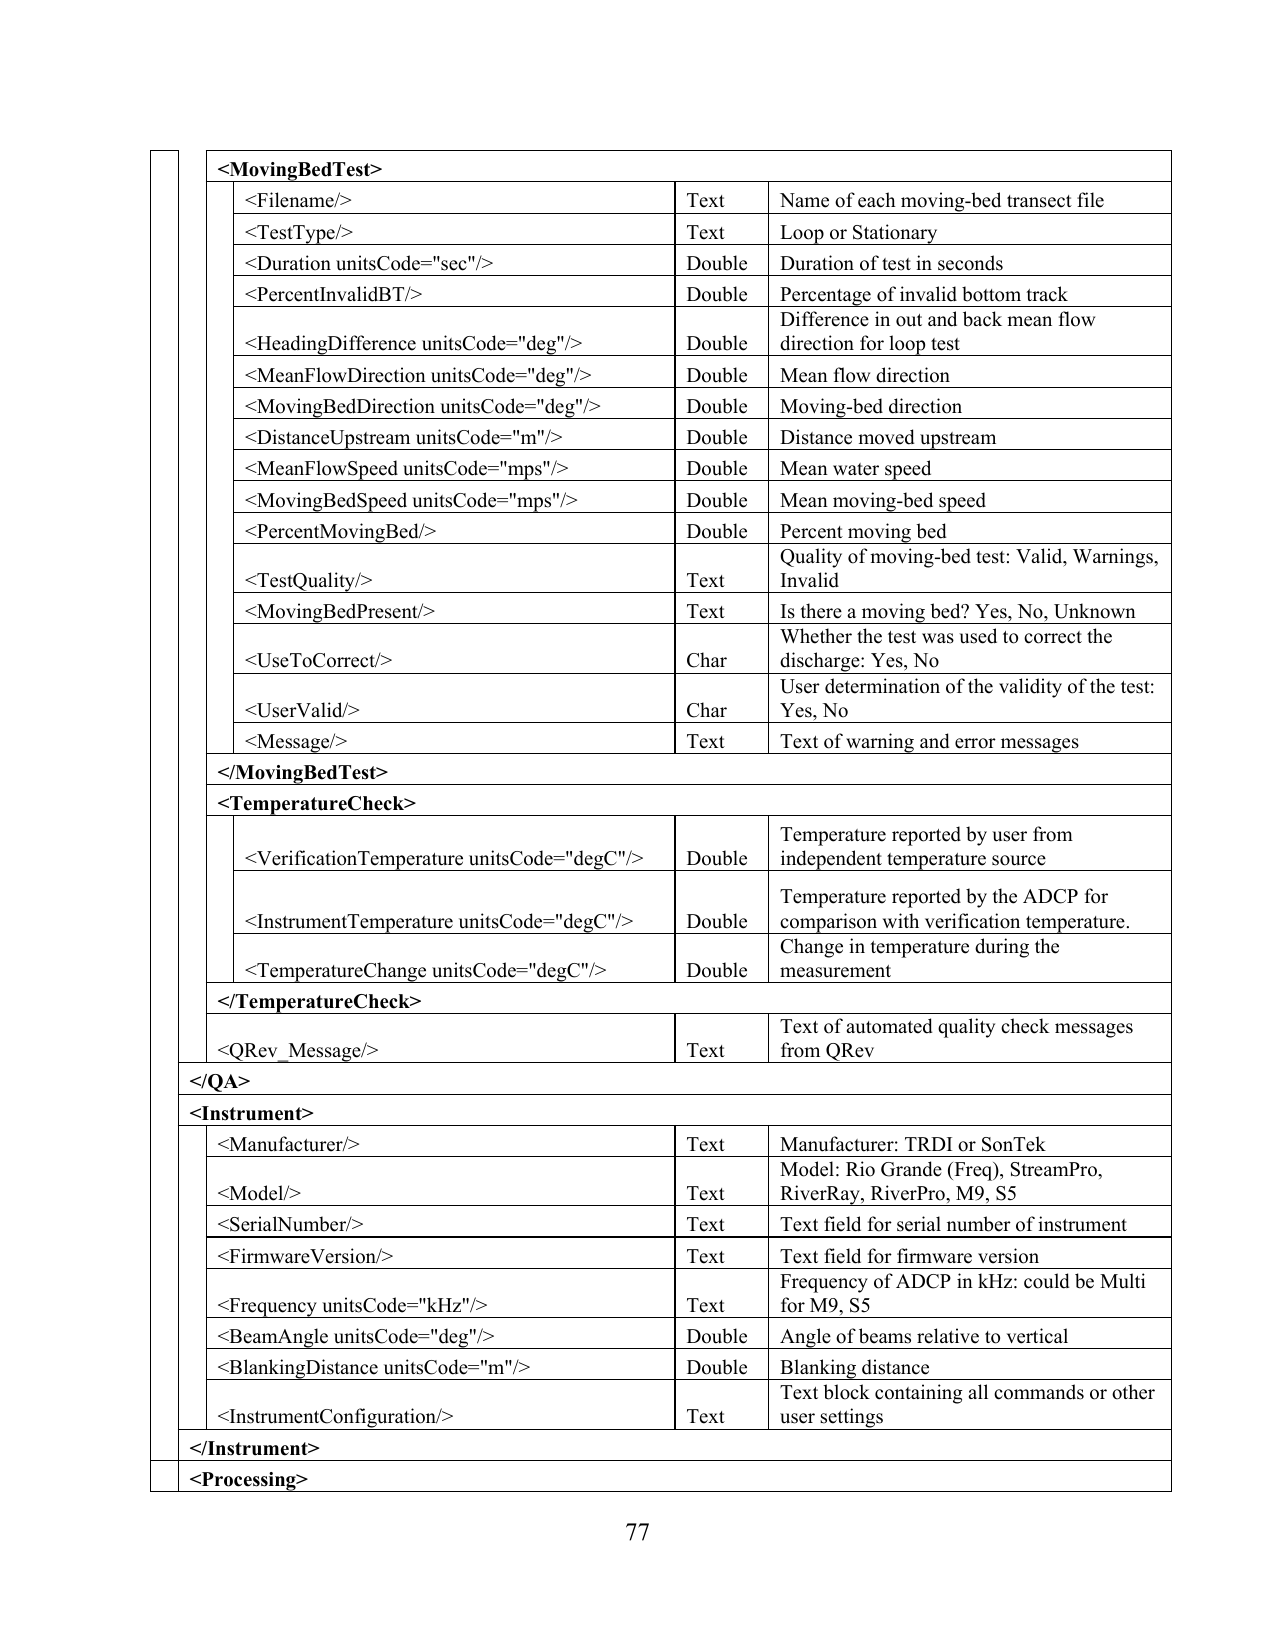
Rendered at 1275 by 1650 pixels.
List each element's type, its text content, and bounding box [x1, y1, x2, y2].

table_cell <SerialNumber/> [207, 1206, 674, 1236]
table_cell Double [676, 513, 768, 543]
table_cell [151, 1461, 178, 1491]
table_cell </MovingBedTest> [207, 754, 1171, 784]
table_cell Loop or Stationary [769, 214, 1171, 244]
table_cell Temperature reported by user from independent temperature source [769, 816, 1171, 870]
table_cell Double [676, 388, 768, 418]
table_cell Whether the test was used to correct the discharge: Yes, No [769, 624, 1171, 672]
table_cell Mean flow direction [769, 356, 1171, 387]
table_header <MovingBedTest> [207, 151, 1171, 181]
table_cell Double [676, 871, 768, 933]
table_cell <Model/> [207, 1157, 674, 1205]
table_cell <BeamAngle unitsCode="deg"/> [207, 1318, 674, 1348]
table_cell Mean water speed [769, 450, 1171, 480]
table_cell Text [676, 214, 768, 244]
table_cell Double [676, 307, 768, 355]
table_cell <UseToCorrect/> [234, 624, 674, 672]
table_cell </Instrument> [179, 1430, 1171, 1460]
table_cell <Processing> [179, 1461, 1171, 1491]
table_cell [207, 182, 233, 753]
table_cell Double [676, 450, 768, 480]
table_cell Temperature reported by the ADCP for comparison with verification temperature. [769, 871, 1171, 933]
table_cell Text [676, 1157, 768, 1205]
table_cell <MeanFlowDirection unitsCode="deg"/> [234, 356, 674, 387]
table_cell Text field for serial number of instrument [769, 1206, 1171, 1236]
table_cell <VerificationTemperature unitsCode="degC"/> [234, 816, 674, 870]
table_cell Model: Rio Grande (Freq), StreamPro, RiverRay, RiverPro, M9, S5 [769, 1157, 1171, 1205]
table_cell Text of warning and error messages [769, 723, 1171, 753]
table_cell <Manufacturer/> [207, 1126, 674, 1156]
table_cell Double [676, 816, 768, 870]
table_cell <Message/> [234, 723, 674, 753]
table_cell Percent moving bed [769, 513, 1171, 543]
table_cell <UserValid/> [234, 674, 674, 722]
table_cell Text block containing all commands or other user settings [769, 1380, 1171, 1428]
table_cell <PercentInvalidBT/> [234, 276, 674, 306]
table_cell Text field for firmware version [769, 1238, 1171, 1268]
table_cell <TestQuality/> [234, 544, 674, 592]
table_cell Double [676, 481, 768, 512]
table_cell Text [676, 1269, 768, 1317]
table_cell </QA> [179, 1063, 1171, 1093]
table_cell Double [676, 356, 768, 387]
table_cell Distance moved upstream [769, 419, 1171, 449]
table_cell <TestType/> [234, 214, 674, 244]
table_cell <TemperatureChange unitsCode="degC"/> [234, 934, 674, 982]
table_header [179, 150, 206, 1062]
table_cell [207, 816, 233, 982]
table_cell Quality of moving-bed test: Valid, Warnings, Invalid [769, 544, 1171, 592]
table_header [151, 151, 178, 1460]
table_cell Moving-bed direction [769, 388, 1171, 418]
table_cell Double [676, 1349, 768, 1379]
table_cell Difference in out and back mean flow direction for loop test [769, 307, 1171, 355]
table_cell Text [676, 1238, 768, 1268]
table_cell Text [676, 1014, 768, 1062]
table_cell Text of automated quality check messages from QRev [769, 1014, 1171, 1062]
table_cell <MeanFlowSpeed unitsCode="mps"/> [234, 450, 674, 480]
table_cell <Duration unitsCode="sec"/> [234, 245, 674, 275]
table_cell <Frequency unitsCode="kHz"/> [207, 1269, 674, 1317]
table_cell Blanking distance [769, 1349, 1171, 1379]
table_cell Double [676, 1318, 768, 1348]
table_cell Manufacturer: TRDI or SonTek [769, 1126, 1171, 1156]
table_cell <InstrumentTemperature unitsCode="degC"/> [234, 871, 674, 933]
table_cell <InstrumentConfiguration/> [207, 1380, 674, 1428]
table_cell <Filename/> [234, 182, 674, 212]
table_cell Double [676, 419, 768, 449]
table_cell <MovingBedPresent/> [234, 593, 674, 623]
table_cell <QRev_Message/> [207, 1014, 674, 1062]
table_cell Text [676, 593, 768, 623]
table_cell <BlankingDistance unitsCode="m"/> [207, 1349, 674, 1379]
table_cell <HeadingDifference unitsCode="deg"/> [234, 307, 674, 355]
table_cell <TemperatureCheck> [207, 785, 1171, 815]
table_cell <MovingBedSpeed unitsCode="mps"/> [234, 481, 674, 512]
table_cell <FirmwareVersion/> [207, 1238, 674, 1268]
table_cell Double [676, 276, 768, 306]
table_cell Text [676, 1126, 768, 1156]
table_cell <MovingBedDirection unitsCode="deg"/> [234, 388, 674, 418]
table_cell Text [676, 723, 768, 753]
table_cell Percentage of invalid bottom track [769, 276, 1171, 306]
table_cell Char [676, 624, 768, 672]
table_cell Double [676, 245, 768, 275]
table_cell [179, 1126, 206, 1428]
table_cell <PercentMovingBed/> [234, 513, 674, 543]
table_cell Change in temperature during the measurement [769, 934, 1171, 982]
table_cell </TemperatureCheck> [207, 983, 1171, 1013]
table_cell Char [676, 674, 768, 722]
table_cell User determination of the validity of the test: Yes, No [769, 674, 1171, 722]
table_cell Mean moving-bed speed [769, 481, 1171, 512]
table_cell Is there a moving bed? Yes, No, Unknown [769, 593, 1171, 623]
table_cell Text [676, 182, 768, 212]
table_cell Text [676, 1380, 768, 1428]
table_cell Text [676, 544, 768, 592]
table_cell Angle of beams relative to vertical [769, 1318, 1171, 1348]
table_cell Duration of test in seconds [769, 245, 1171, 275]
table_cell Frequency of ADCP in kHz: could be Multi for M9, S5 [769, 1269, 1171, 1317]
table_cell Name of each moving-bed transect file [769, 182, 1171, 212]
table_cell <Instrument> [179, 1095, 1171, 1125]
table_cell Text [676, 1206, 768, 1236]
table_cell <DistanceUpstream unitsCode="m"/> [234, 419, 674, 449]
table_cell Double [676, 934, 768, 982]
